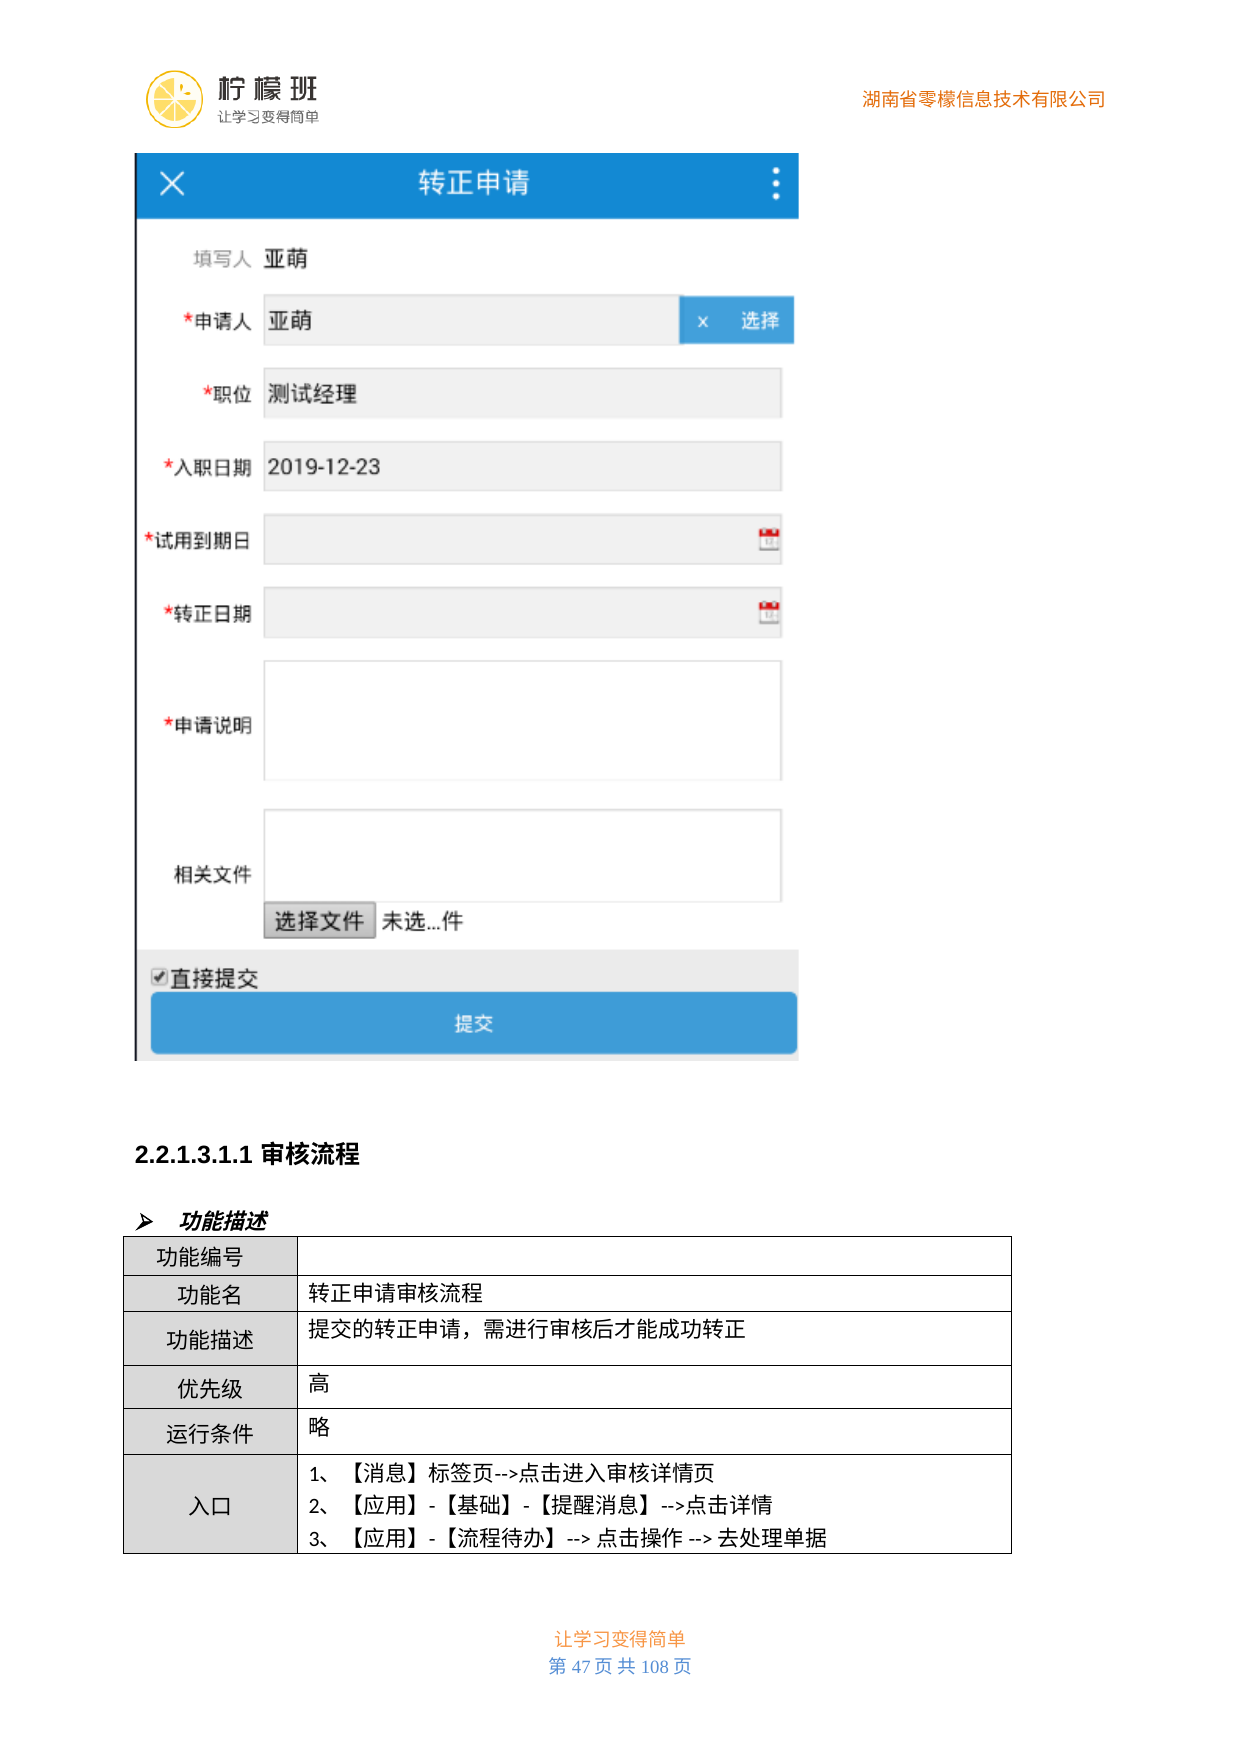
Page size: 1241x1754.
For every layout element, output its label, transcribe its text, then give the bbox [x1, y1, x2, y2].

table_header 功能编号 [124, 1237, 297, 1275]
table_header [298, 1237, 1011, 1275]
table_cell 略 [298, 1409, 1011, 1454]
table_cell 优先级 [124, 1366, 297, 1408]
table_cell 功能描述 [124, 1312, 297, 1365]
table_cell 【消息】标签页-->点击进入审核详情页 【应用】-【基础】-【提醒消息】-->点击详情 【应用】-【流程待办】--> 点击操作 --> 去处理单据 [298, 1455, 1011, 1553]
table_cell 运行条件 [124, 1409, 297, 1454]
table_cell 提交的转正申请，需进行审核后才能成功转正 [298, 1312, 1011, 1365]
list 功能描述 [134, 1204, 1106, 1236]
table_cell 功能名 [124, 1276, 297, 1311]
subtitle 2.2.1.3.1.1 审核流程 [134, 1121, 1106, 1186]
table_cell 入口 [124, 1455, 297, 1553]
picture [134, 153, 799, 1061]
picture [134, 65, 340, 133]
table_cell 转正申请审核流程 [298, 1276, 1011, 1311]
table_cell 高 [298, 1366, 1011, 1408]
